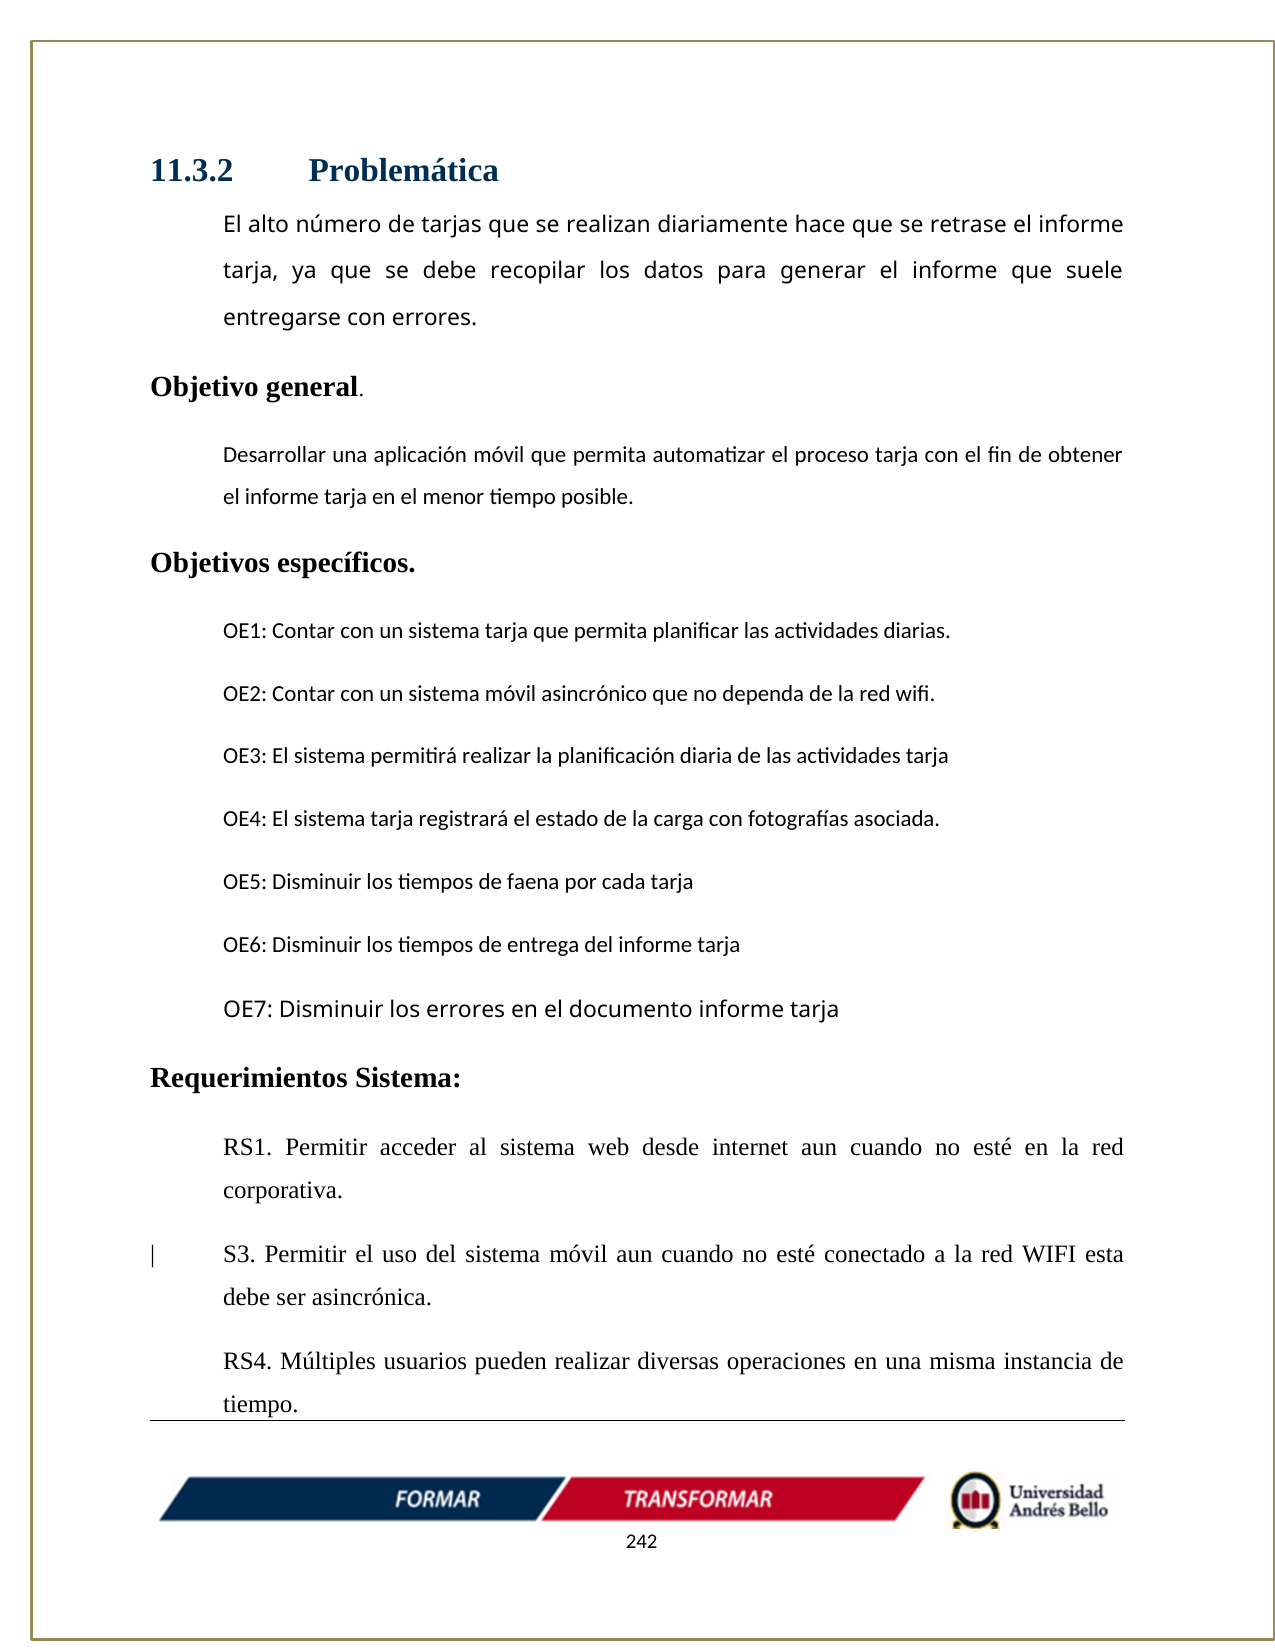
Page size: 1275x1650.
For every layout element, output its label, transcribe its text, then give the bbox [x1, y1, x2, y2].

text OE3: El sistema permitirá realizar la planificación diaria de las actividades tarja [150, 742, 1125, 770]
picture [157, 1468, 1133, 1529]
text El alto número de tarjas que se realizan diariamente hace que se retrase el informe tarja, ya que se debe recopilar los datos para generar el informe que suele entregarse con errores. [150, 207, 1125, 332]
subtitle Problemática [150, 150, 1125, 188]
text OE2: Contar con un sistema móvil asincrónico que no dependa de la red wifi. [150, 679, 1125, 707]
text RS1. Permitir acceder al sistema web desde internet aun cuando no esté en la red corporativa. [150, 1132, 1125, 1204]
text OE5: Disminuir los tiempos de faena por cada tarja [150, 867, 1125, 895]
text Objetivos específicos. [150, 545, 1125, 578]
text OE7: Disminuir los errores en el documento informe tarja [150, 993, 1125, 1024]
text OE6: Disminuir los tiempos de entrega del informe tarja [150, 930, 1125, 958]
text RS4. Múltiples usuarios pueden realizar diversas operaciones en una misma instancia de tiempo. [150, 1346, 1125, 1420]
text Requerimientos Sistema: [150, 1061, 1125, 1094]
text OE1: Contar con un sistema tarja que permita planificar las actividades diarias. [150, 616, 1125, 644]
text OE4: El sistema tarja registrará el estado de la carga con fotografías asociada. [150, 804, 1125, 832]
text Objetivo general. [150, 369, 1125, 402]
text | S3. Permitir el uso del sistema móvil aun cuando no esté conectado a la red WIFI esta debe ser asincrónica. [150, 1239, 1125, 1311]
text Desarrollar una aplicación móvil que permita automatizar el proceso tarja con el fin de obtener el informe tarja en el menor tiempo posible. [150, 440, 1125, 510]
